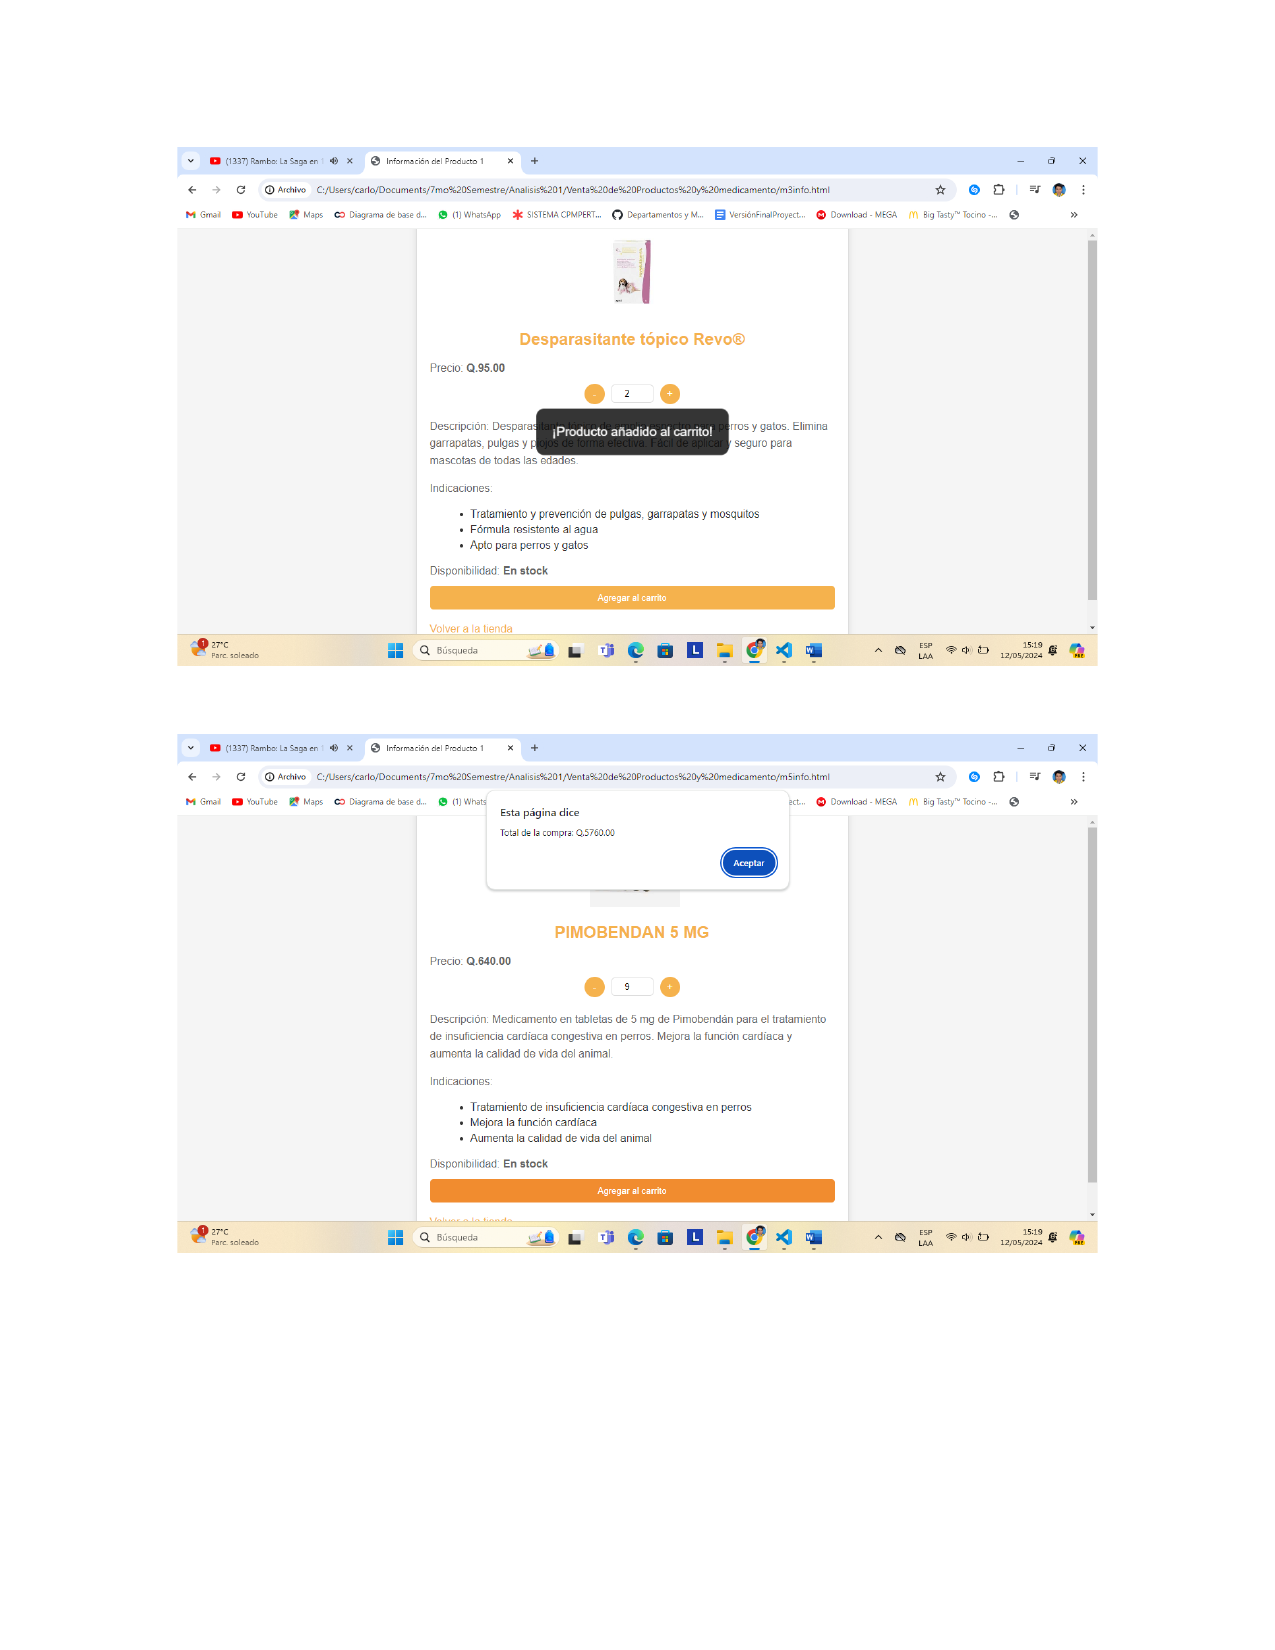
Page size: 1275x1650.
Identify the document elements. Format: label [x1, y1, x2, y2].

picture [177, 147, 1098, 666]
picture [177, 734, 1098, 1253]
